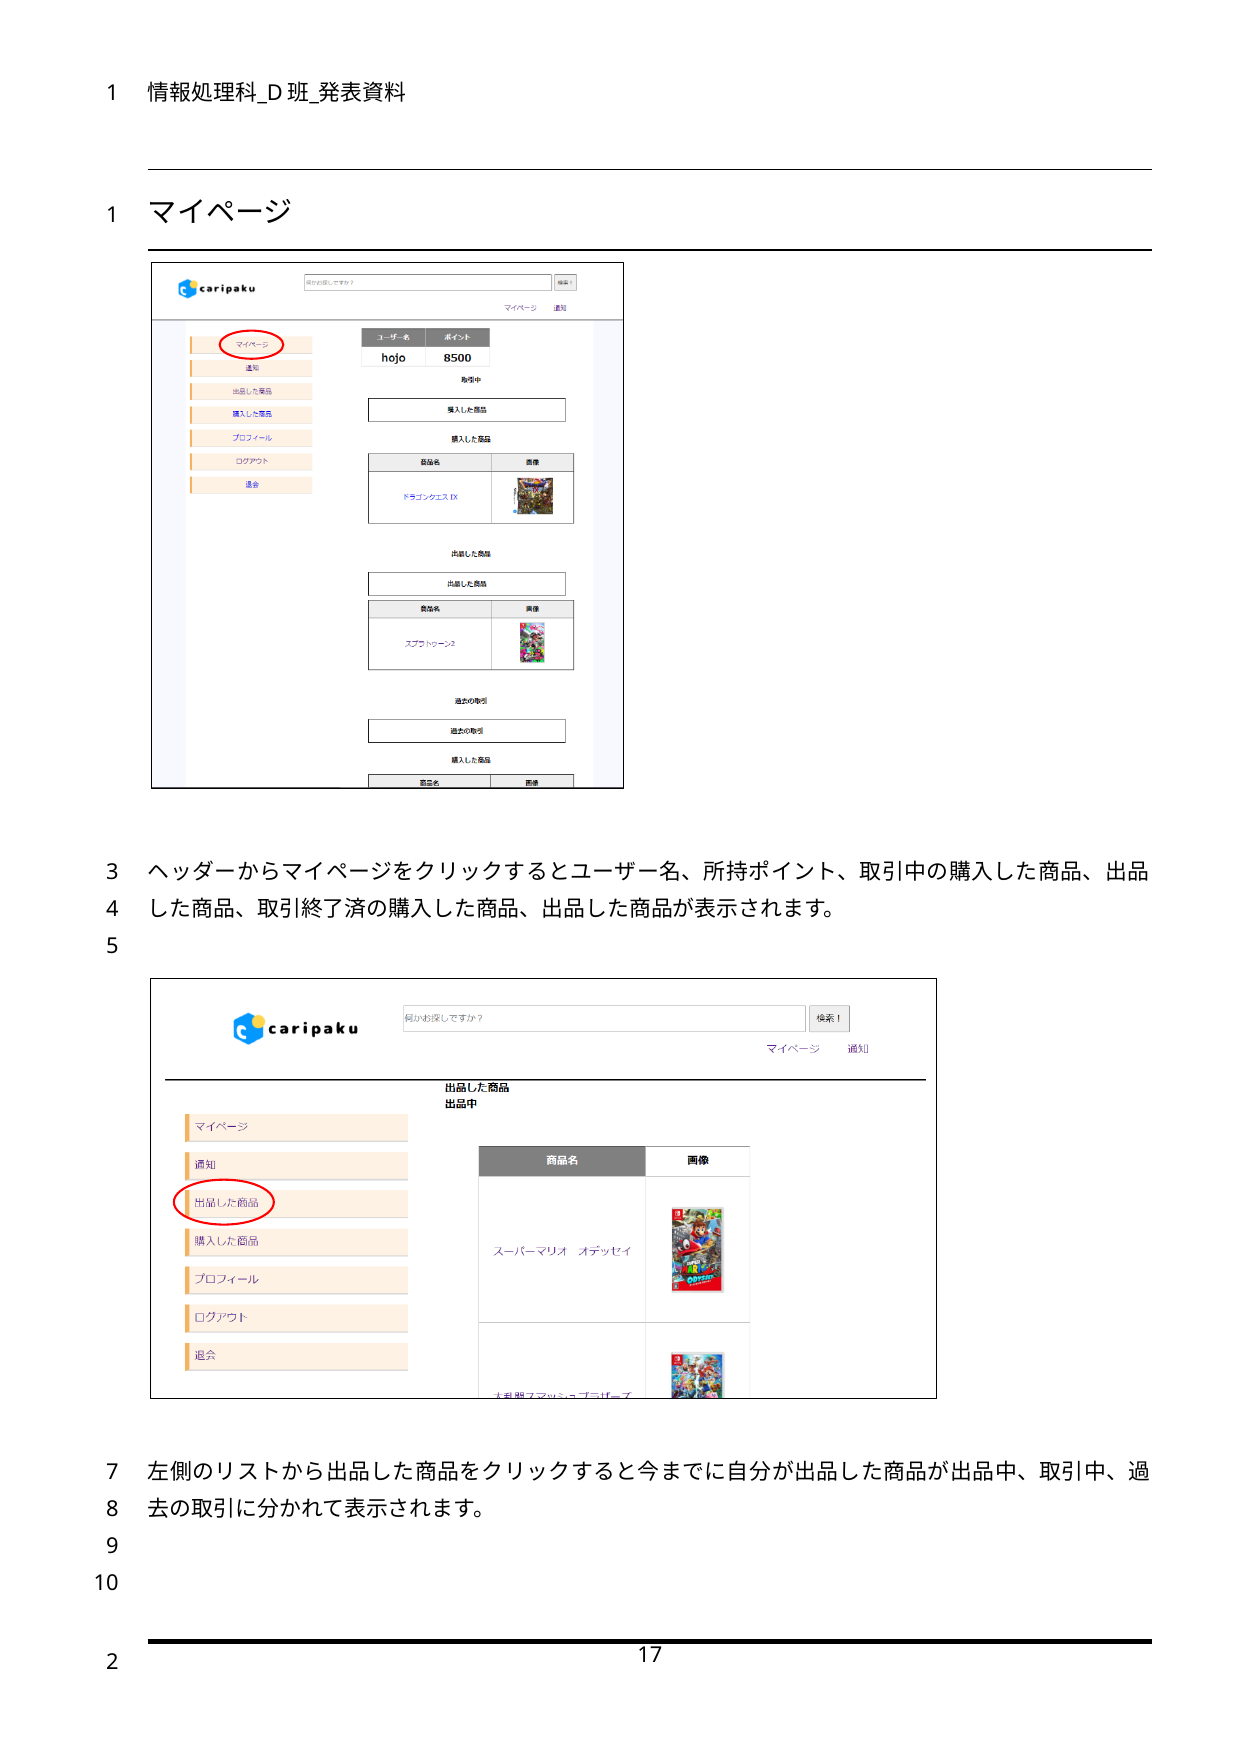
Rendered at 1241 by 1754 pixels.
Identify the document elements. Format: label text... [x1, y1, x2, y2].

text ヘッダーからマイページをクリックするとユーザー名、所持ポイント、取引中の購入した商品、出品した商品、取引終了済の購入した商品、出品した商品が表示されます。 [148, 851, 1152, 926]
picture [152, 263, 623, 788]
subtitle マイページ [148, 170, 1152, 249]
picture [151, 979, 936, 1398]
text 左側のリストから出品した商品をクリックすると今までに自分が出品した商品が出品中、取引中、過去の取引に分かれて表示されます。 [148, 1451, 1152, 1526]
